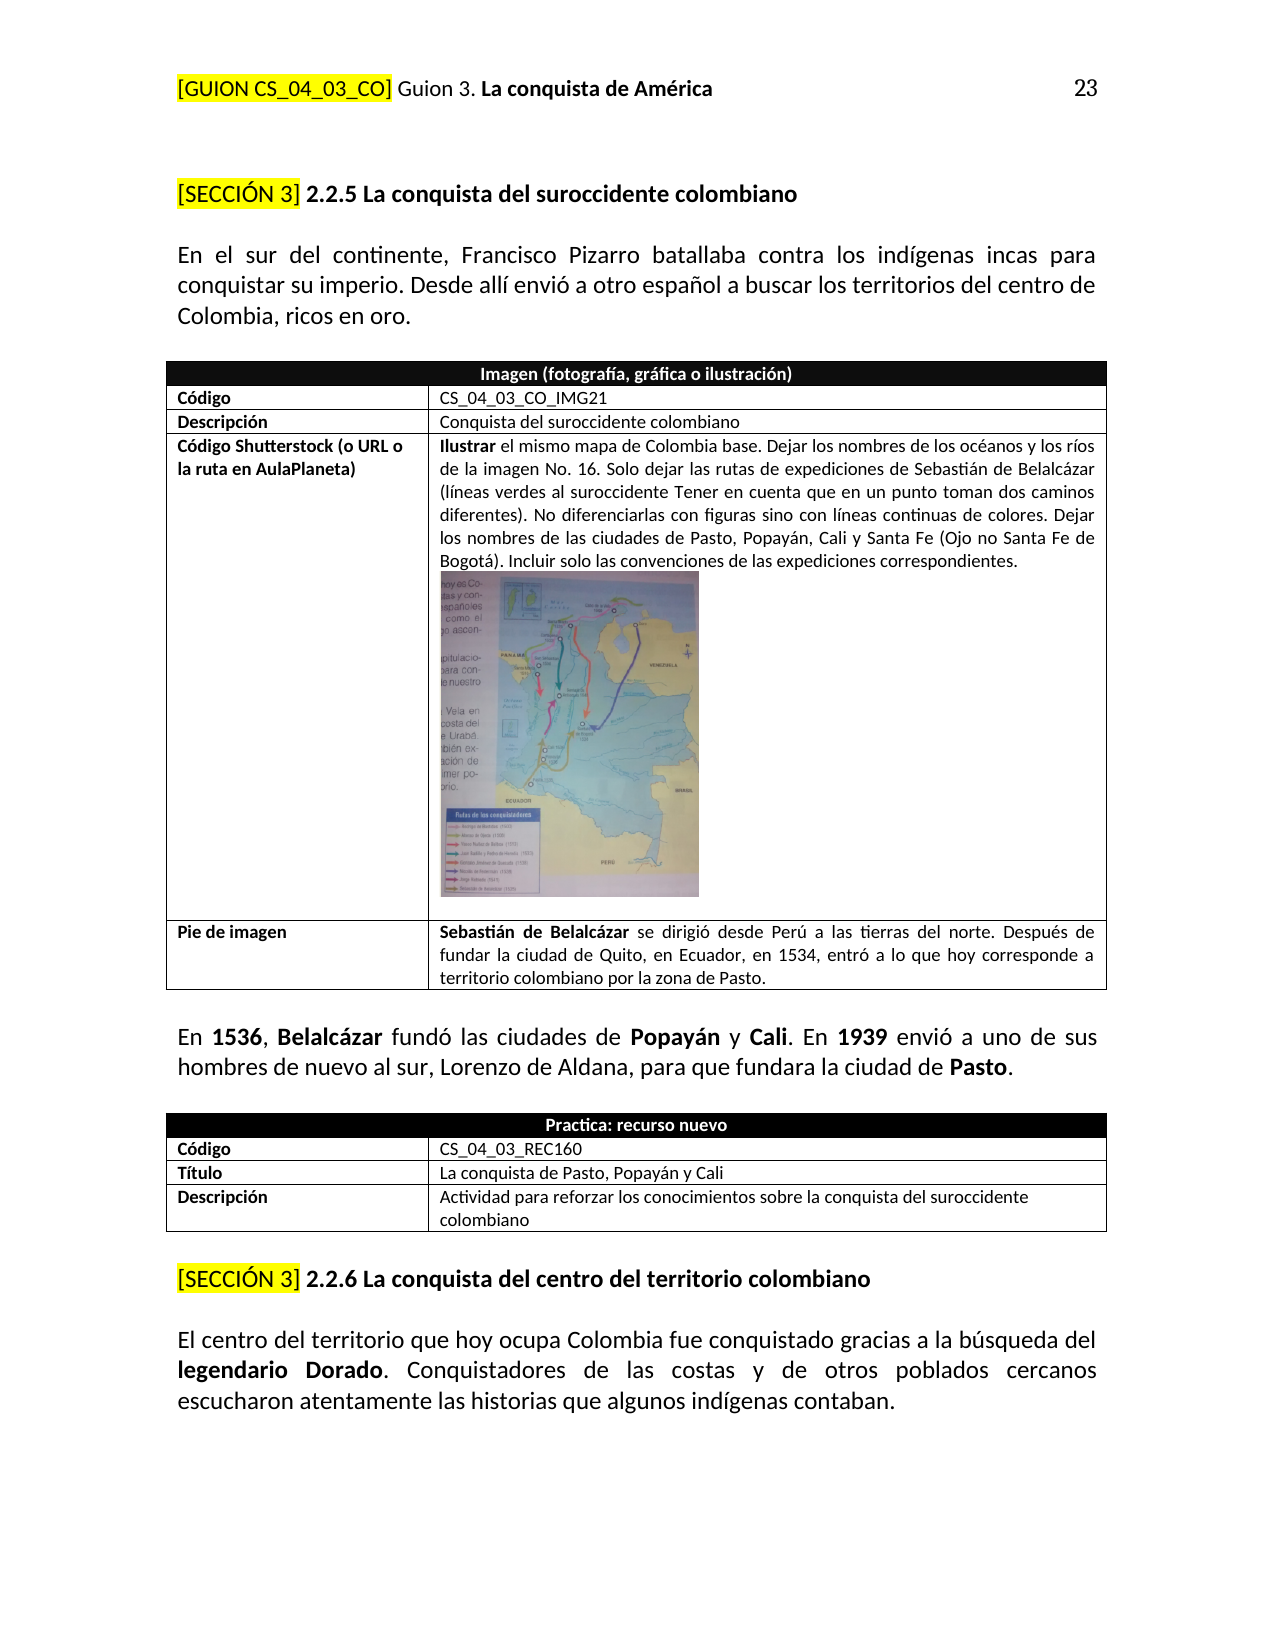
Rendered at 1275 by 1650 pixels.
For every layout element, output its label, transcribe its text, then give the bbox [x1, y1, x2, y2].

text [SECCIÓN 3] 2.2.6 La conquista del centro del territorio colombiano [300, 1263, 1098, 1293]
table_cell Actividad para reforzar los conocimientos sobre la conquista del suroccidente colombiano [429, 1185, 1106, 1231]
table_cell Título [167, 1161, 428, 1184]
table_cell Ilustrar el mismo mapa de Colombia base. Dejar los nombres de los océanos y los ríos de la imagen No. 16. Solo dejar las rutas de expediciones de Sebastián de Belalcázar (líneas verdes al suroccidente Tener en cuenta que en un punto toman dos caminos diferentes). No diferenciarlas con figuras sino con líneas continuas de colores. Dejar los nombres de las ciudades de Pasto, Popayán, Cali y Santa Fe (Ojo no Santa Fe de Bogotá). Incluir solo las convenciones de las expediciones correspondientes. [429, 434, 1106, 919]
text El centro del territorio que hoy ocupa Colombia fue conquistado gracias a la búsqueda del legendario Dorado. Conquistadores de las costas y de otros poblados cercanos escucharon atentamente las historias que algunos indígenas contaban. [177, 1324, 1098, 1415]
table_cell Sebastián de Belalcázar se dirigió desde Perú a las tierras del norte. Después de fundar la ciudad de Quito, en Ecuador, en 1534, entró a lo que hoy corresponde a territorio colombiano por la zona de Pasto. [429, 921, 1106, 989]
table_header Practica: recurso nuevo [167, 1114, 1106, 1136]
table_cell CS_04_03_REC160 [429, 1138, 1106, 1160]
table_cell Descripción [167, 410, 428, 433]
table_cell Código [167, 1138, 428, 1160]
picture [439, 571, 699, 897]
text En 1536, Belalcázar fundó las ciudades de Popayán y Cali. En 1939 envió a uno de sus hombres de nuevo al sur, Lorenzo de Aldana, para que fundara la ciudad de Pasto. [177, 1021, 1098, 1082]
table_cell Código [167, 386, 428, 409]
table_cell Código Shutterstock (o URL o la ruta en AulaPlaneta) [167, 434, 428, 919]
table_cell Pie de imagen [167, 921, 428, 989]
table_cell La conquista de Pasto, Popayán y Cali [429, 1161, 1106, 1184]
table_cell Descripción [167, 1185, 428, 1231]
table_cell CS_04_03_CO_IMG21 [429, 386, 1106, 409]
table_header Imagen (fotografía, gráfica o ilustración) [167, 362, 1106, 385]
text En el sur del continente, Francisco Pizarro batallaba contra los indígenas incas para conquistar su imperio. Desde allí envió a otro español a buscar los territorios del centro de Colombia, ricos en oro. [177, 239, 1098, 331]
table_cell Conquista del suroccidente colombiano [429, 410, 1106, 433]
text [SECCIÓN 3] 2.2.5 La conquista del suroccidente colombiano [300, 178, 1098, 209]
